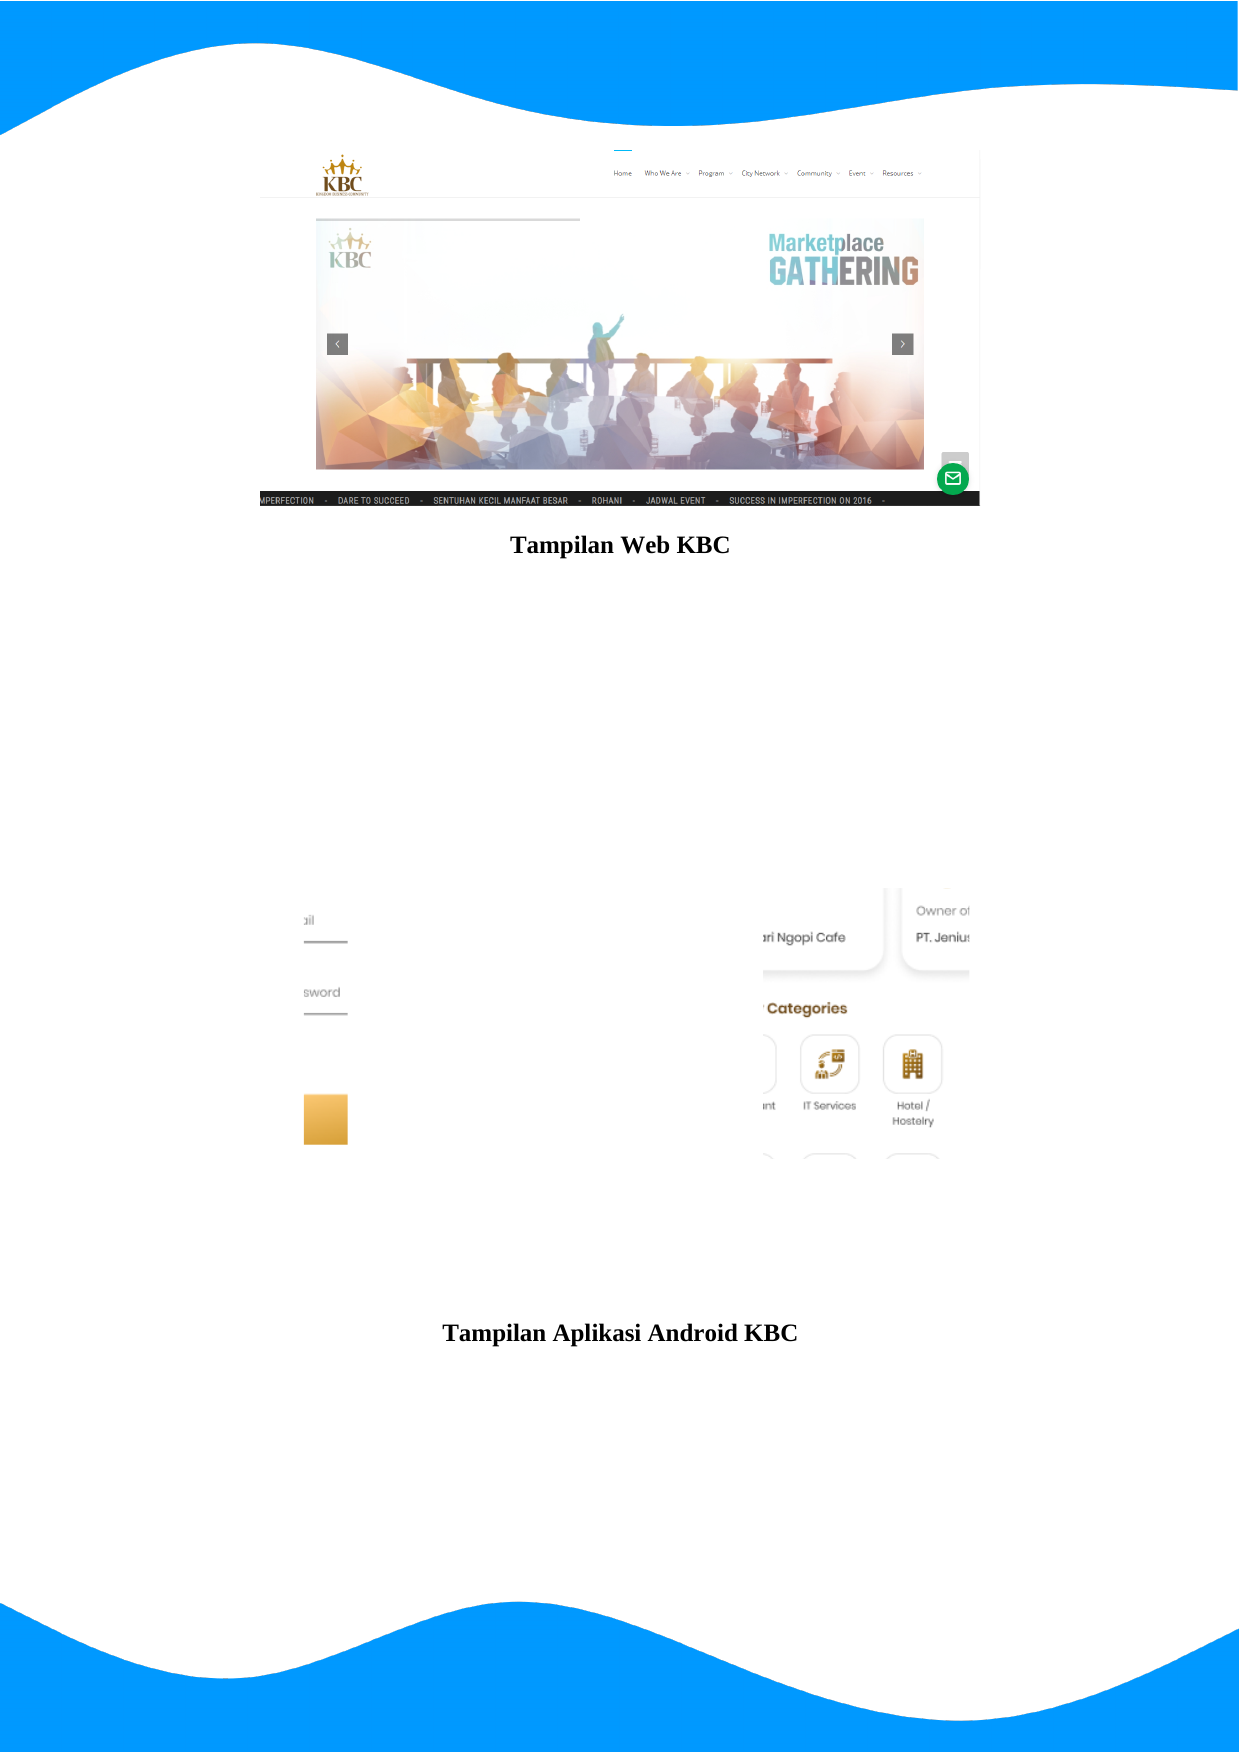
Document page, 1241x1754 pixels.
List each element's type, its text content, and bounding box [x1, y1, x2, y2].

picture [763, 889, 970, 1158]
picture [0, 1, 1238, 506]
picture [0, 1503, 1239, 1752]
picture [303, 857, 348, 1155]
text Tampilan Web KBC [150, 530, 1090, 559]
text Tampilan Aplikasi Android KBC [150, 1318, 1090, 1347]
